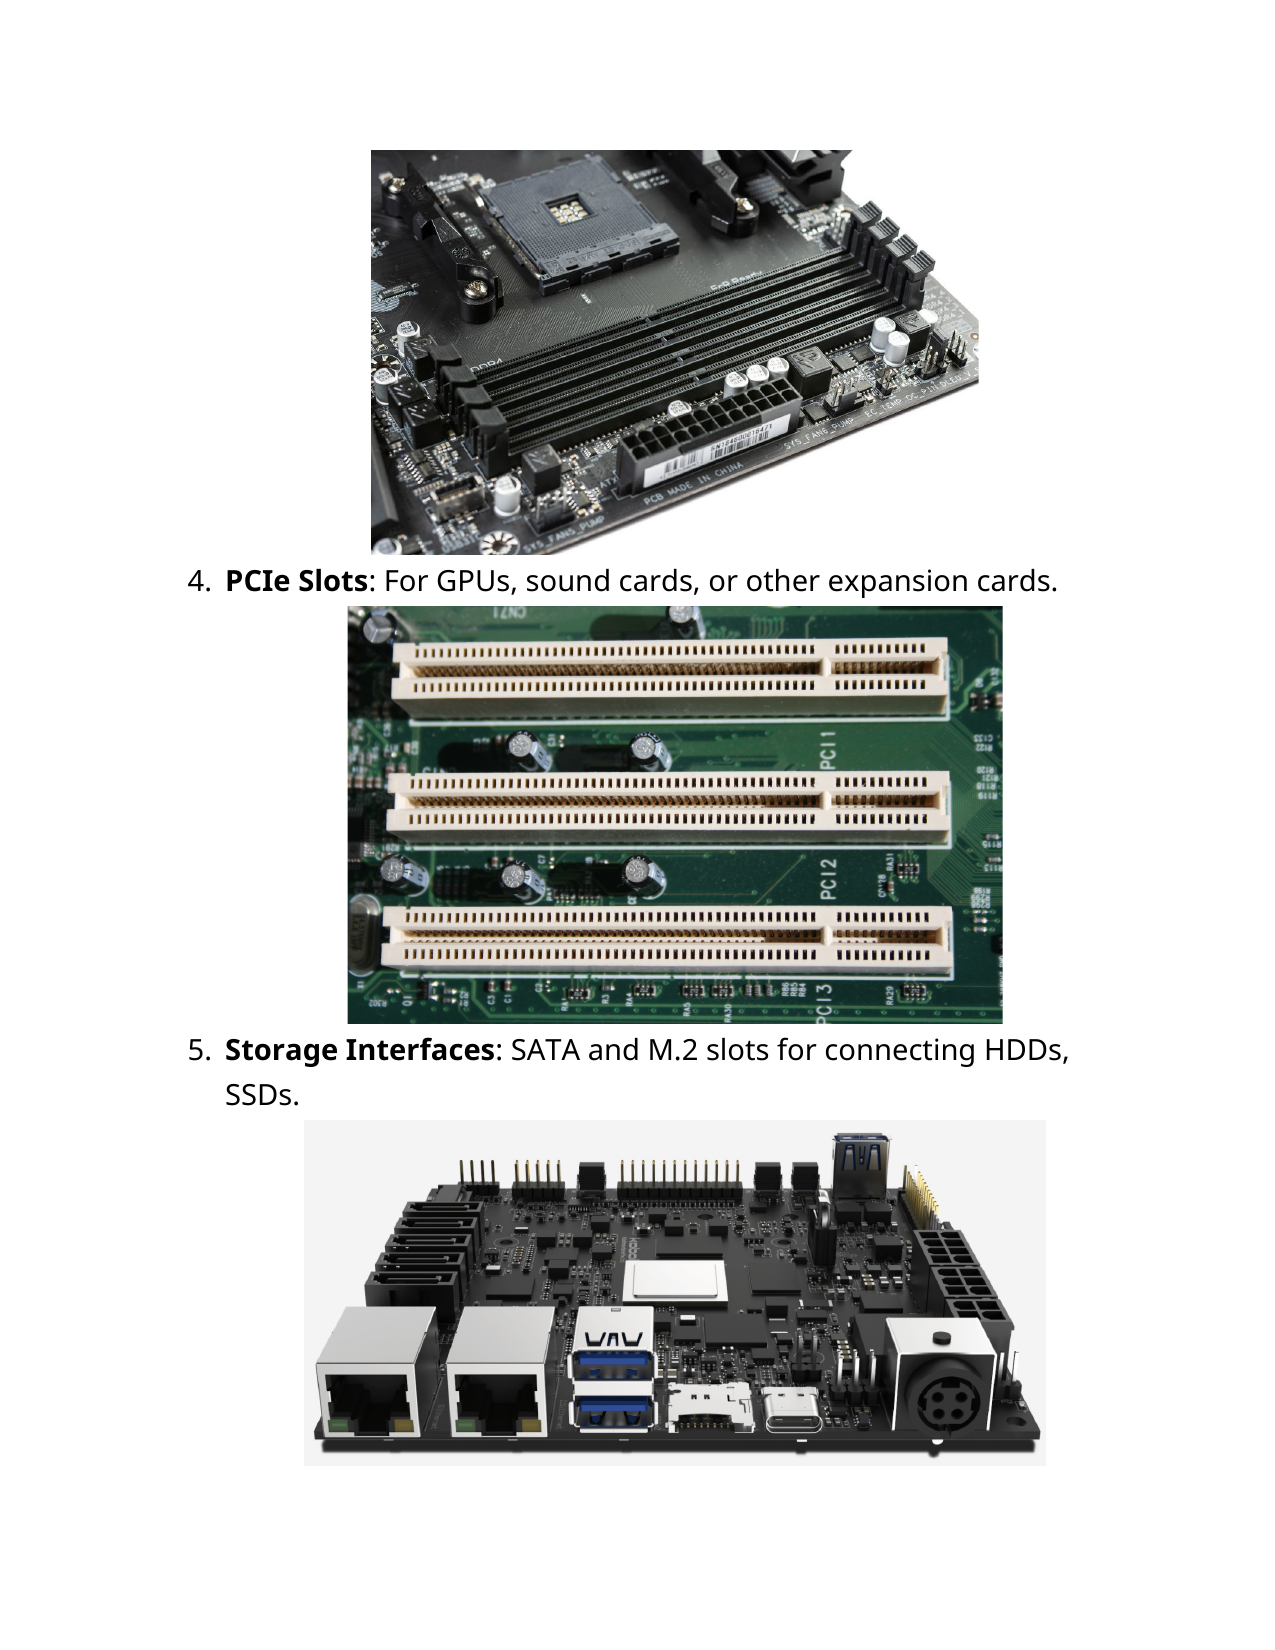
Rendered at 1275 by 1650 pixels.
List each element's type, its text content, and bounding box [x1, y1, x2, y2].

list PCIe Slots: For GPUs, sound cards, or other expansion cards. [187, 560, 1125, 600]
list Storage Interfaces: SATA and M.2 slots for connecting HDDs, SSDs. [187, 1029, 1125, 1114]
